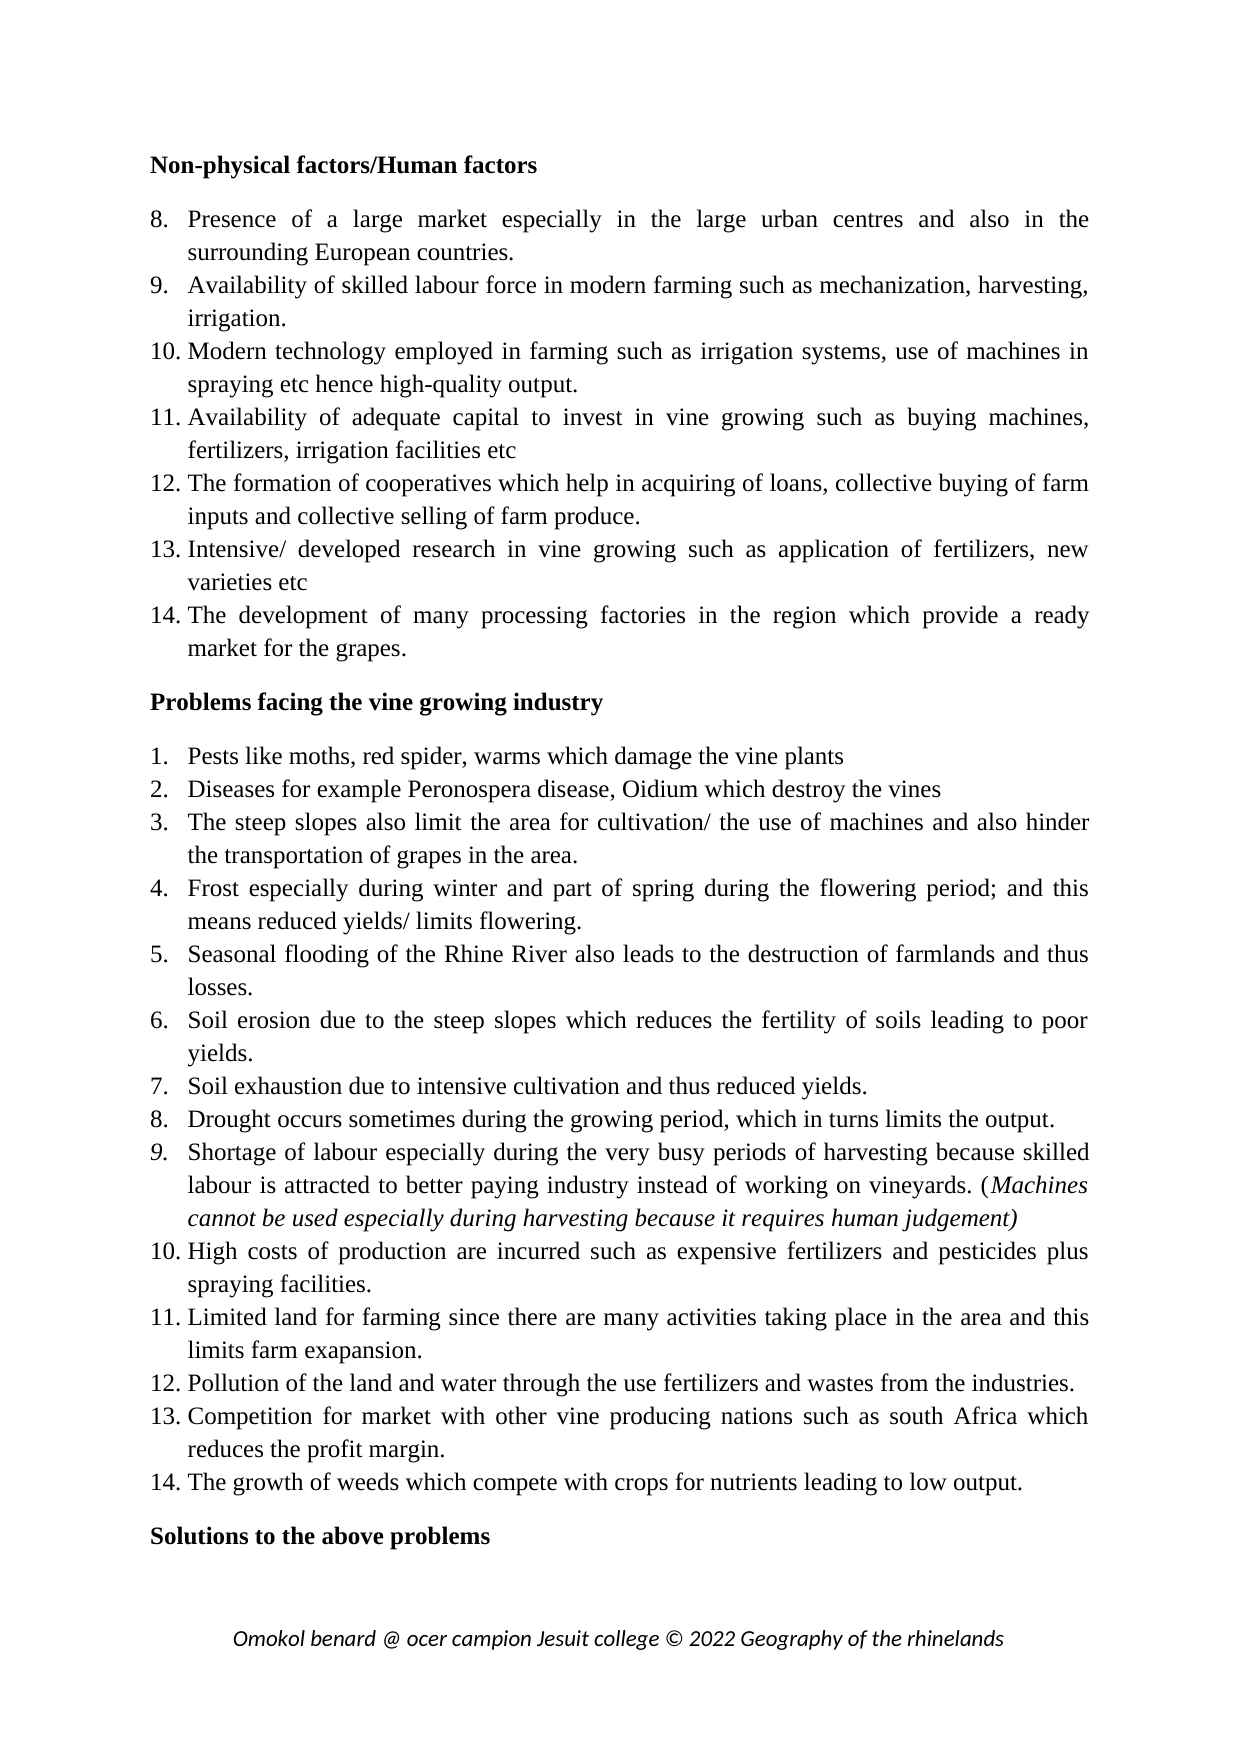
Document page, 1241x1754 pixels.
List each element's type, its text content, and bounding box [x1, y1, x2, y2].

list High costs of production are incurred such as expensive fertilizers and pesticides plus spraying facilities. [150, 1236, 1090, 1298]
list Drought occurs sometimes during the growing period, which in turns limits the output. [150, 1104, 1090, 1133]
list Diseases for example Peronospera disease, Oidium which destroy the vines [150, 774, 1090, 803]
list Intensive/ developed research in vine growing such as application of fertilizers, new varieties etc [150, 534, 1090, 596]
list Competition for market with other vine producing nations such as south Africa which reduces the profit margin. [150, 1401, 1090, 1463]
list Limited land for farming since there are many activities taking place in the area and this limits farm exapansion. [150, 1302, 1090, 1364]
text Non-physical factors/Human factors [150, 150, 1090, 179]
list Shortage of labour especially during the very busy periods of harvesting because skilled labour is attracted to better paying industry instead of working on vineyards. (Machines cannot be used especially during harvesting because it requires human judgement) [150, 1137, 1090, 1232]
list Pollution of the land and water through the use fertilizers and wastes from the industries. [150, 1368, 1090, 1397]
list Modern technology employed in farming such as irrigation systems, use of machines in spraying etc hence high-quality output. [150, 336, 1090, 398]
list Presence of a large market especially in the large urban centres and also in the surrounding European countries. [150, 204, 1090, 266]
list The growth of weeds which compete with crops for nutrients leading to low output. [150, 1467, 1090, 1496]
list Availability of adequate capital to invest in vine growing such as buying machines, fertilizers, irrigation facilities etc [150, 402, 1090, 464]
list The steep slopes also limit the area for cultivation/ the use of machines and also hinder the transportation of grapes in the area. [150, 807, 1090, 869]
list Frost especially during winter and part of spring during the flowering period; and this means reduced yields/ limits flowering. [150, 873, 1090, 935]
list Availability of skilled labour force in modern farming such as mechanization, harvesting, irrigation. [150, 270, 1090, 332]
list Seasonal flooding of the Rhine River also leads to the destruction of farmlands and thus losses. [150, 939, 1090, 1001]
list Soil erosion due to the steep slopes which reduces the fertility of soils leading to poor yields. [150, 1005, 1090, 1067]
list The formation of cooperatives which help in acquiring of loans, collective buying of farm inputs and collective selling of farm produce. [150, 468, 1090, 530]
list The development of many processing factories in the region which provide a ready market for the grapes. [150, 600, 1090, 662]
text Problems facing the vine growing industry [150, 687, 1090, 716]
text Solutions to the above problems [150, 1521, 1090, 1550]
list Soil exhaustion due to intensive cultivation and thus reduced yields. [150, 1071, 1090, 1100]
list Pests like moths, red spider, warms which damage the vine plants [150, 741, 1090, 769]
